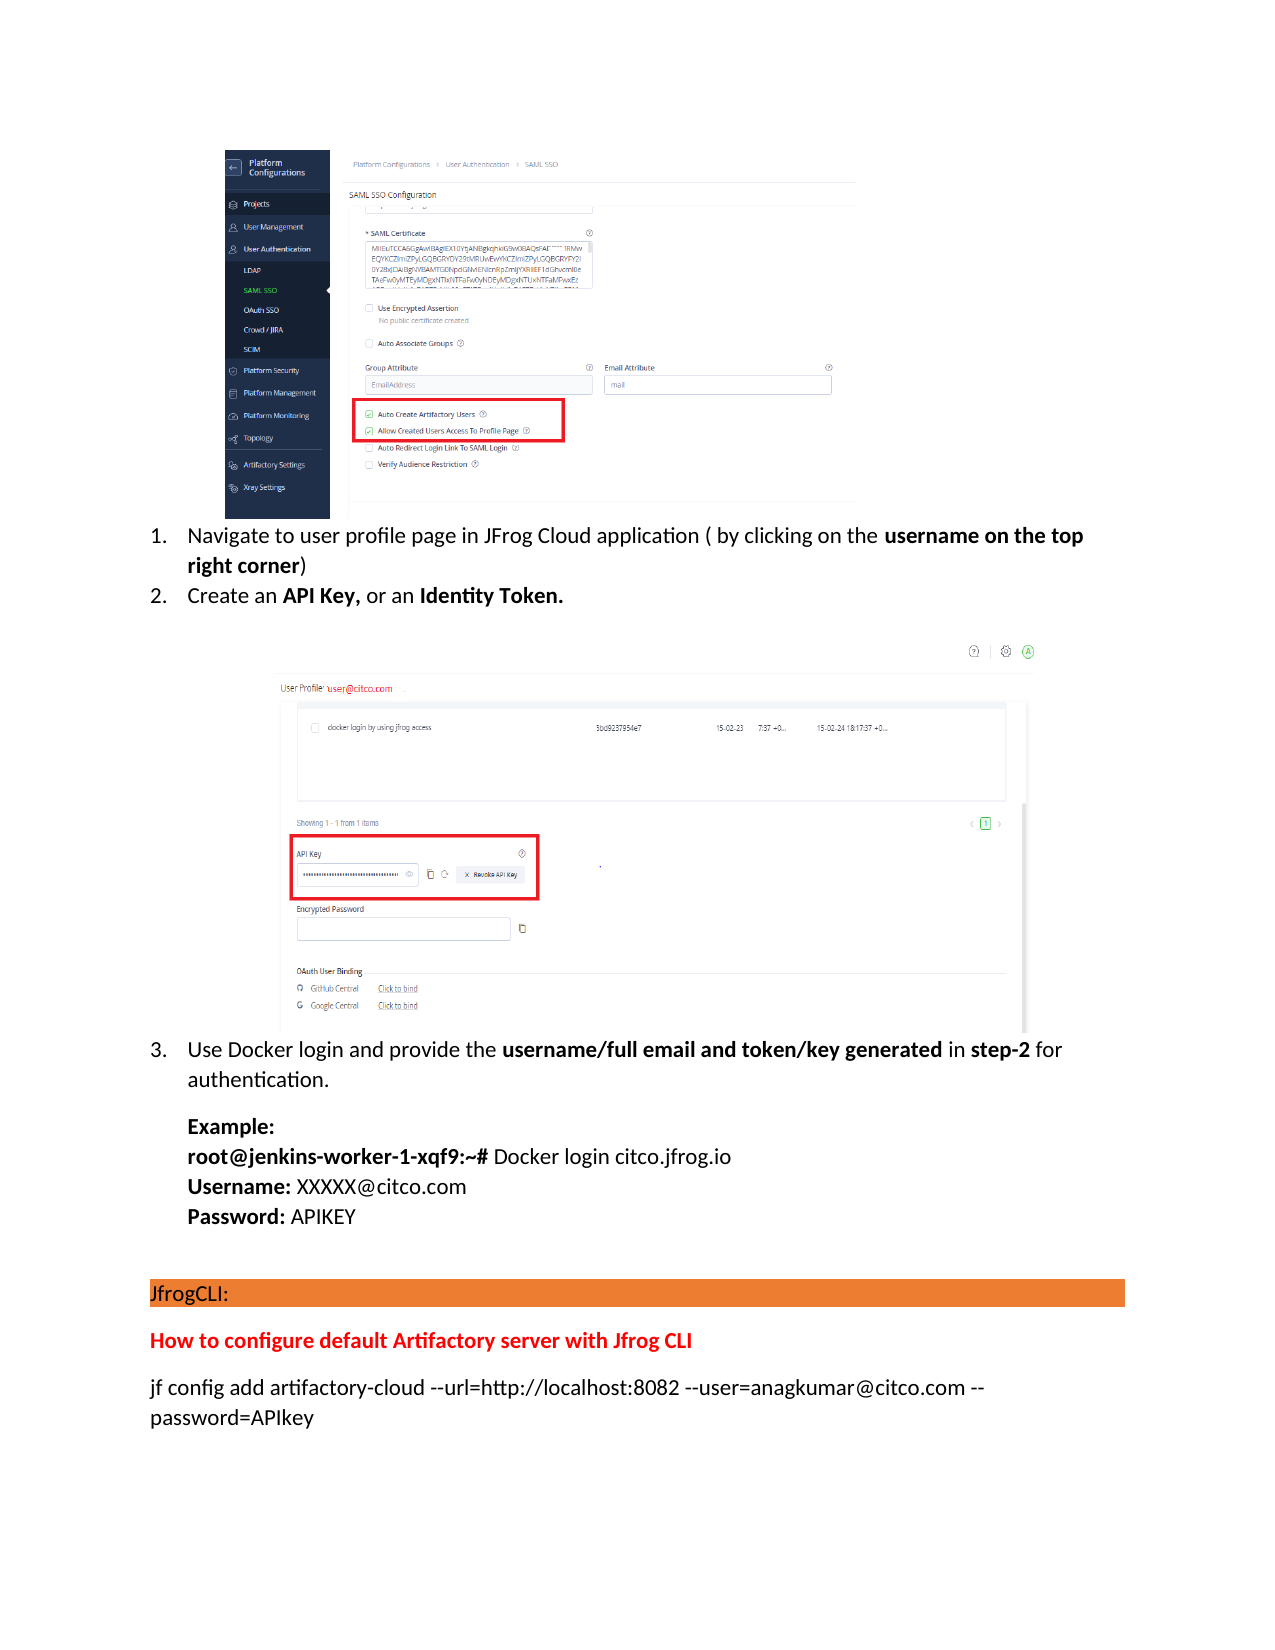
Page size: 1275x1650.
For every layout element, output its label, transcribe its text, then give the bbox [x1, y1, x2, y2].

text jf config add artifactory-cloud --url=http://localhost:8082 --user=anagkumar@citco.com --password=APIkey [150, 1373, 1125, 1431]
text JfrogCLI: [150, 1279, 1125, 1307]
list Create an API Key, or an Identity Token. [150, 581, 1125, 609]
text root@jenkins-worker-1-xqf9:~# Docker login citco.jfrog.io [187, 1142, 1125, 1170]
text Password: APIKEY [187, 1202, 1125, 1230]
list Navigate to user profile page in JFrog Cloud application ( by clicking on the username on the top right corner) [150, 521, 1125, 579]
text Username: XXXXX@citco.com [187, 1172, 1125, 1200]
list Use Docker login and provide the username/full email and token/key generated in step-2 for authentication. [150, 1035, 1125, 1093]
picture [274, 639, 1039, 1033]
picture [225, 150, 857, 519]
text How to configure default Artifactory server with Jfrog CLI [150, 1326, 1125, 1354]
text Example: [187, 1112, 1125, 1140]
